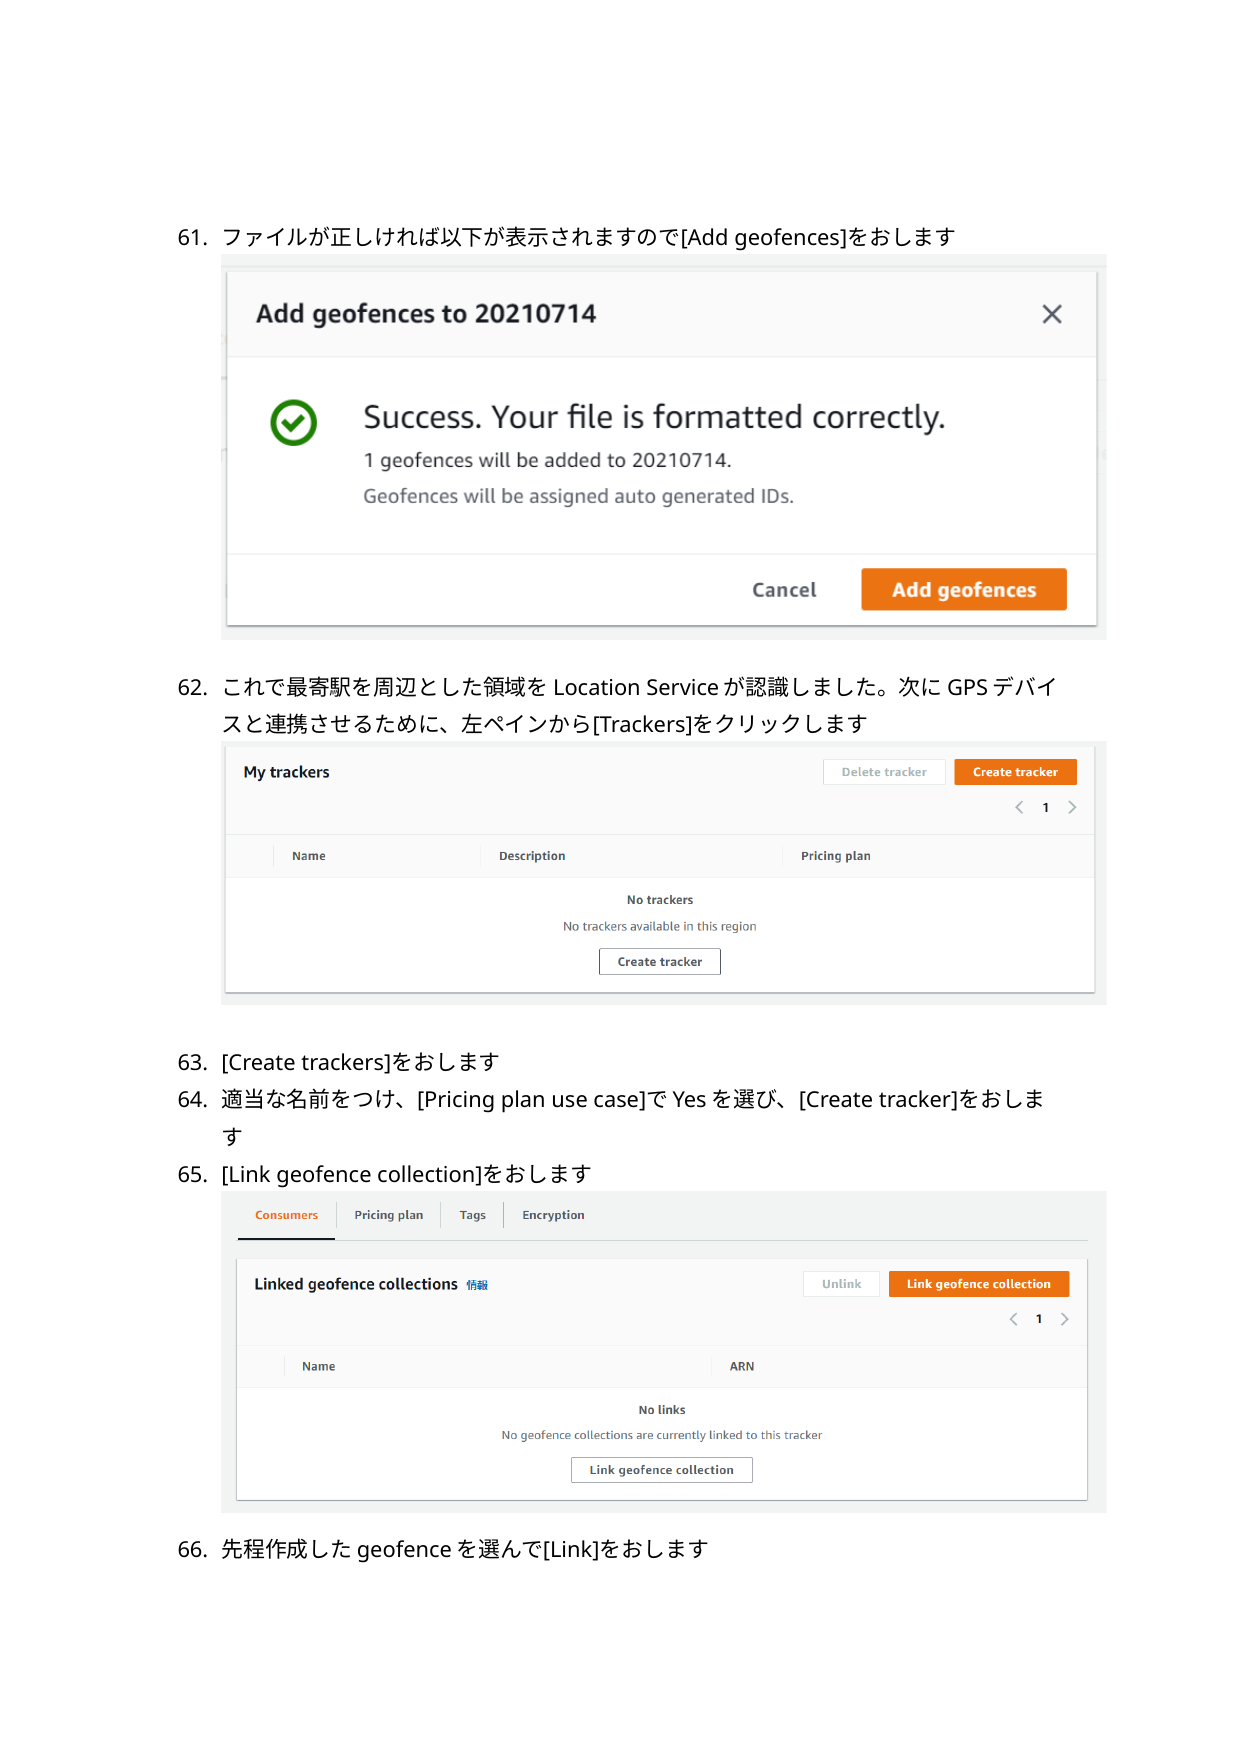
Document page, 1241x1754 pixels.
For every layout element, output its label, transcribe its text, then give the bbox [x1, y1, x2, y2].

picture [221, 741, 1107, 1005]
list 先程作成したgeofenceを選んで[Link]をおします [177, 1529, 1063, 1567]
list [Create trackers]をおします [177, 1042, 1063, 1079]
list これで最寄駅を周辺とした領域をLocation Serviceが認識しました。次にGPSデバイスと連携させるために、左ペインから[Trackers]をクリックします [177, 667, 1063, 742]
picture [221, 1191, 1107, 1513]
picture [221, 254, 1107, 640]
list 適当な名前をつけ、[Pricing plan use case]でYesを選び、[Create tracker]をおします [177, 1079, 1063, 1154]
list [Link geofence collection]をおします [177, 1154, 1063, 1192]
list ファイルが正しければ以下が表示されますので[Add geofences]をおします [177, 217, 1063, 254]
